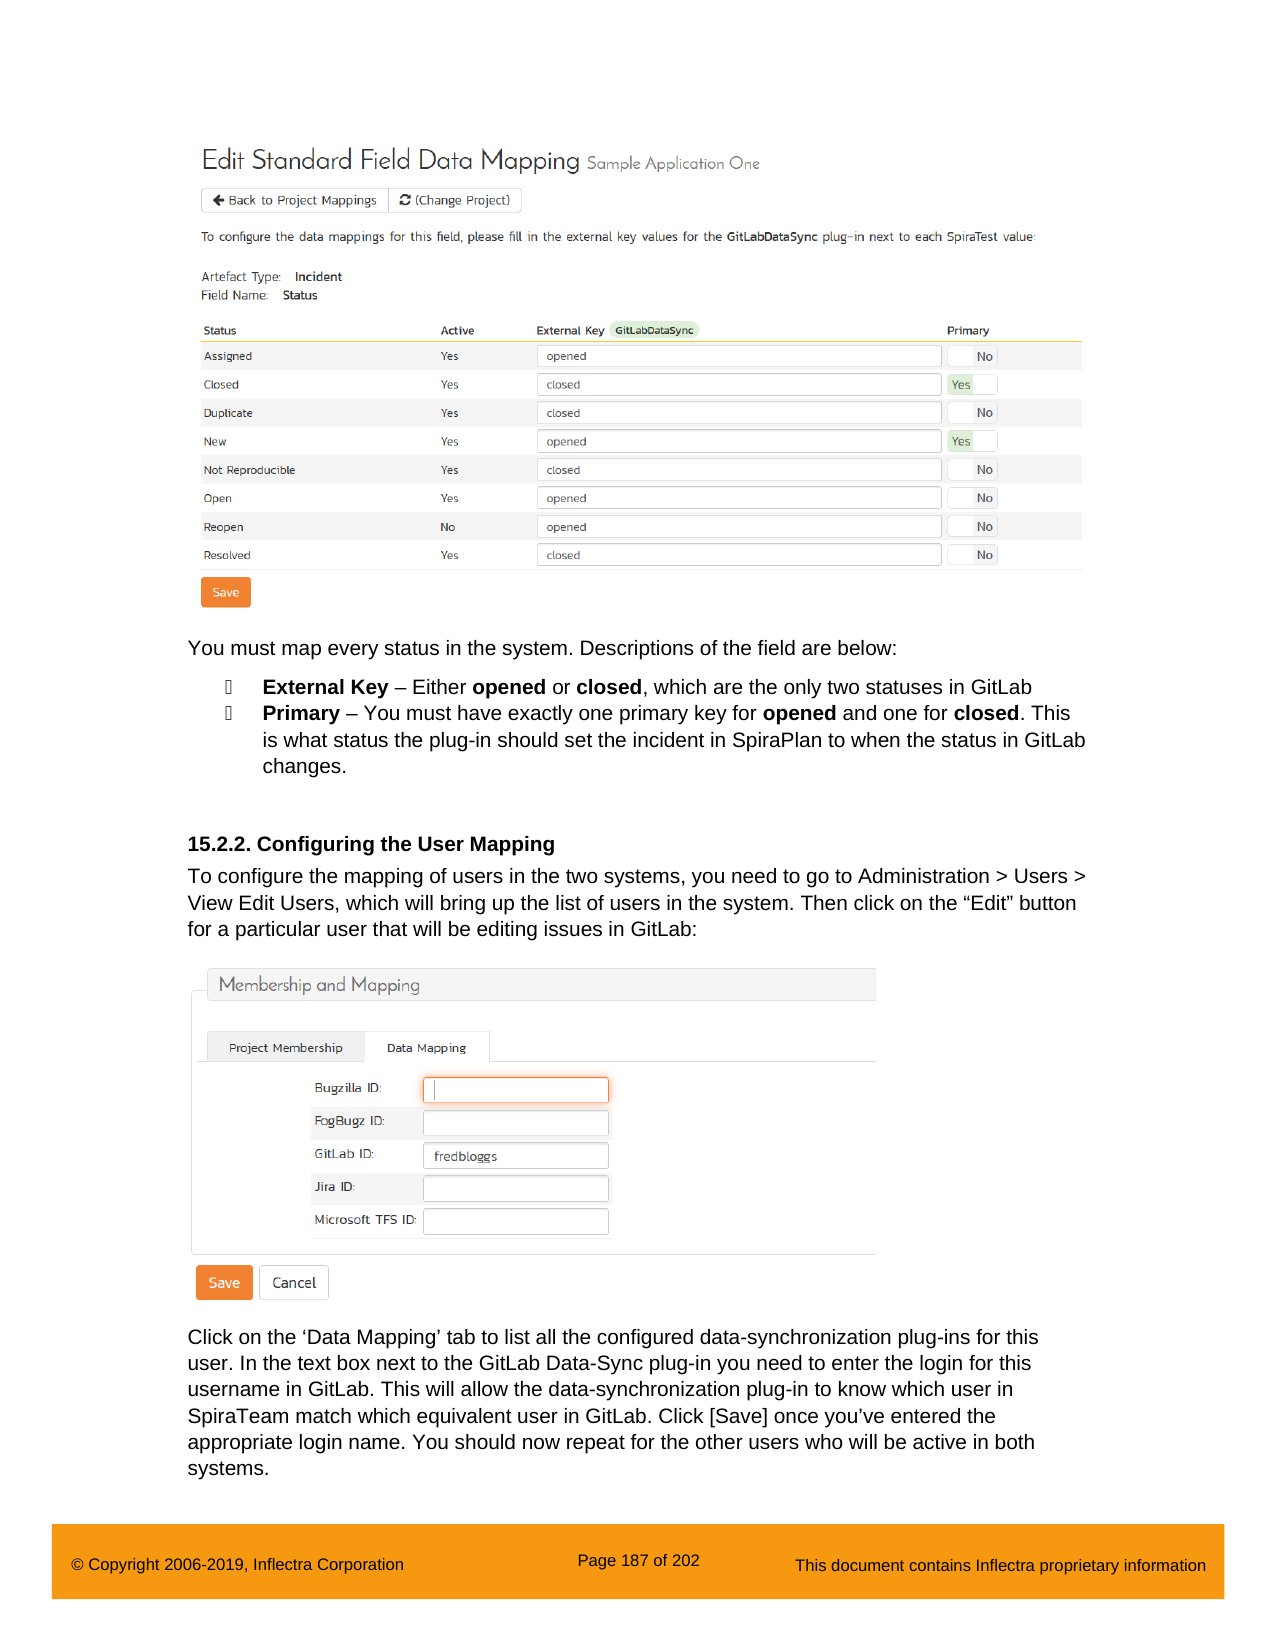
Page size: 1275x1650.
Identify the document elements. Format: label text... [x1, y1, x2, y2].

subtitle 15.2.2. Configuring the User Mapping [187, 832, 1087, 856]
picture [187, 135, 1088, 621]
text You must map every status in the system. Descriptions of the field are below: [187, 636, 1087, 660]
list Primary – You must have exactly one primary key for opened and one for closed. This is what status the plug-in should set the incident in SpiraPlan to when the status in GitLab changes. [225, 701, 1087, 778]
text To configure the mapping of users in the two systems, you need to go to Administration > Users > View Edit Users, which will bring up the list of users in the system. Then click on the “Edit” button for a particular user that will be editing issues in GitLab: [187, 864, 1087, 941]
picture [187, 956, 877, 1310]
list External Key – Either opened or closed, which are the only two statuses in GitLab [225, 675, 1087, 699]
text Click on the ‘Data Mapping’ tab to list all the configured data-synchronization plug-ins for this user. In the text box next to the GitLab Data-Sync plug-in you need to enter the login for this username in GitLab. This will allow the data-synchronization plug-in to know which user in SpiraTeam match which equivalent user in GitLab. Click [Save] once you’ve entered the appropriate login name. You should now repeat for the other users who will be active in both systems. [187, 1324, 1087, 1480]
